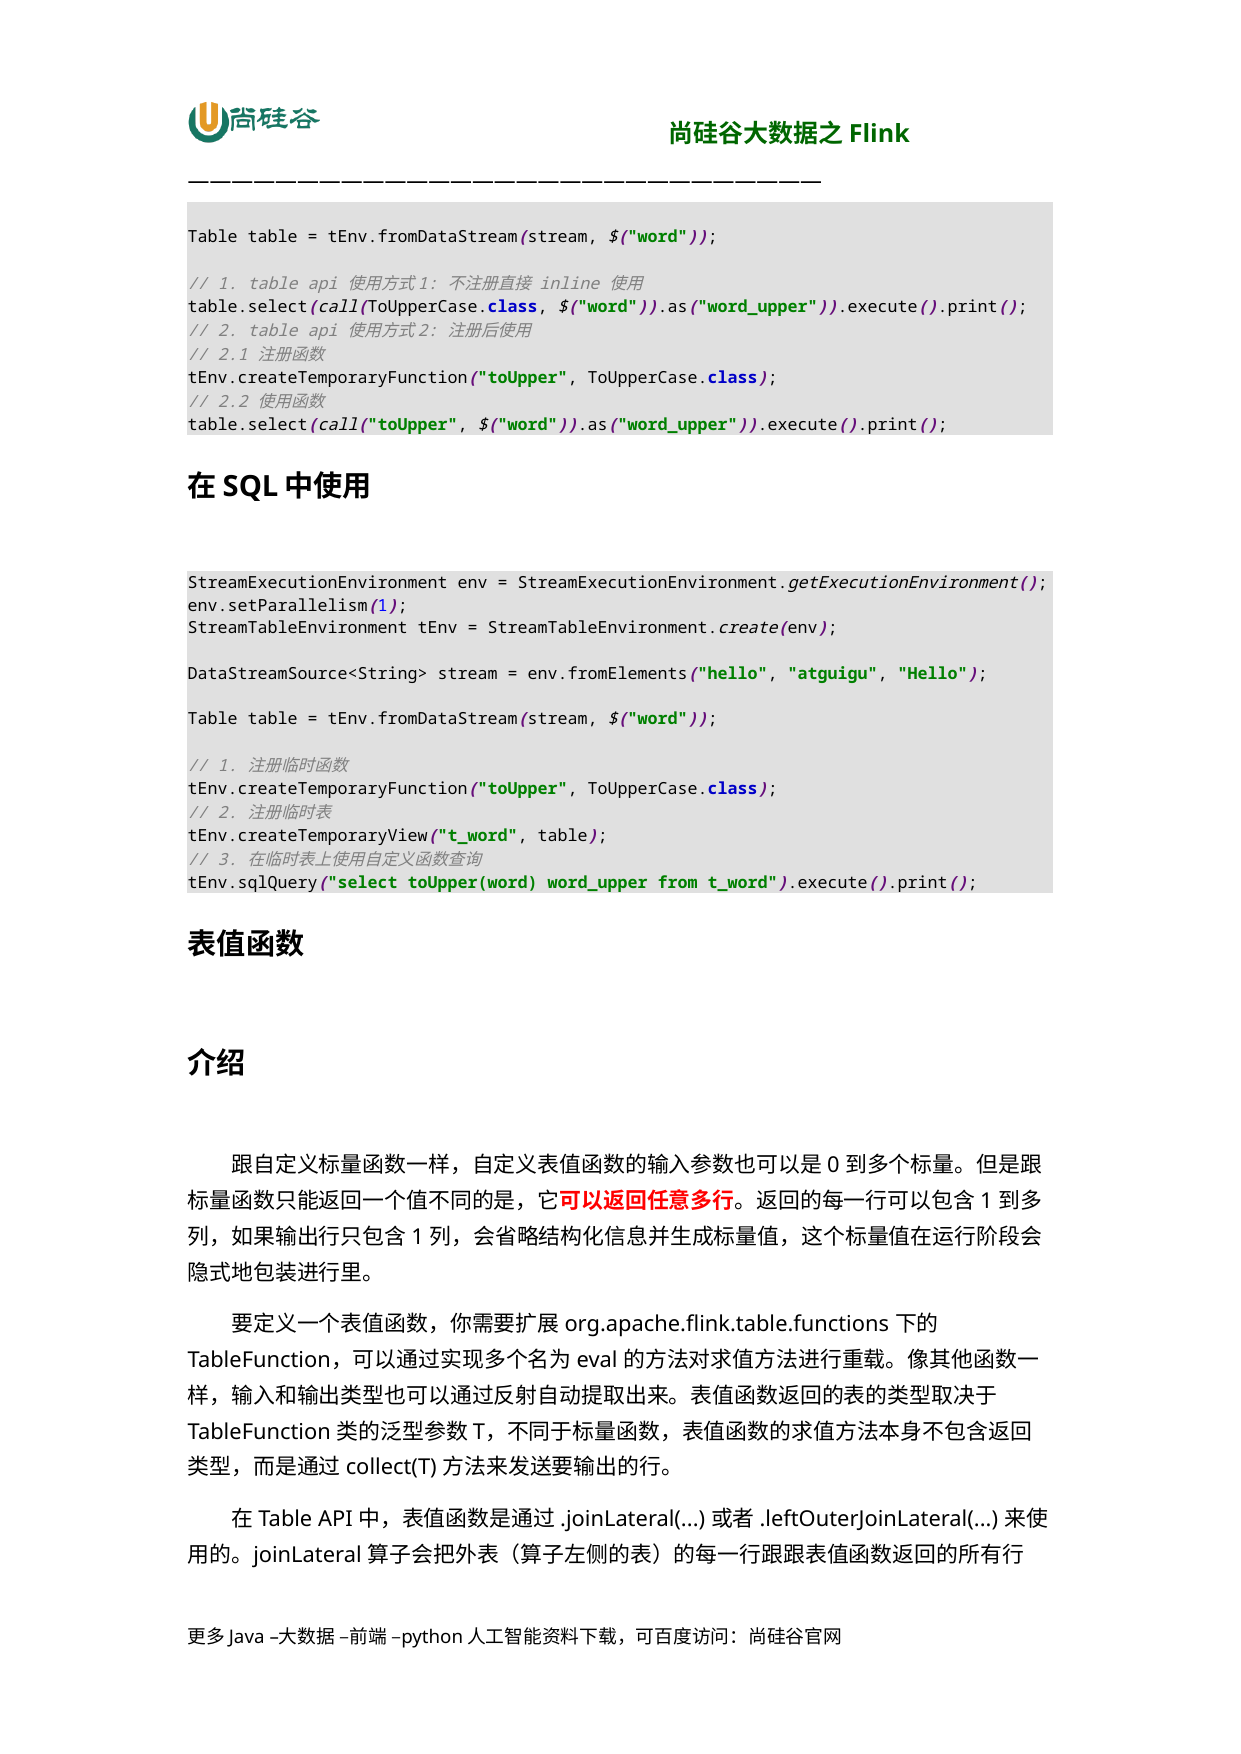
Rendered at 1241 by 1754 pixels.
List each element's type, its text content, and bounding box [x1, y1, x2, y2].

subtitle 在SQL中使用 [187, 452, 1053, 517]
picture [187, 101, 320, 143]
text 要定义一个表值函数，你需要扩展 org.apache.flink.table.functions 下的 TableFunction，可以通过实现多个名为 eval 的方法对求值方法进行重载。像其他函数一样，输入和输出类型也可以通过反射自动提取出来。表值函数返回的表的类型取决于 TableFunction 类的泛型参数 T，不同于标量函数，表值函数的求值方法本身不包含返回类型，而是通过 collect(T) 方法来发送要输出的行。 [187, 1306, 1053, 1482]
text 跟自定义标量函数一样，自定义表值函数的输入参数也可以是 0 到多个标量。但是跟标量函数只能返回一个值不同的是，它可以返回任意多行。返回的每一行可以包含 1 到多列，如果输出行只包含 1 列，会省略结构化信息并生成标量值，这个标量值在运行阶段会隐式地包装进行里。 [187, 1147, 1053, 1287]
text StreamExecutionEnvironment env = StreamExecutionEnvironment.getExecutionEnvironment(); env.setParallelism(1); StreamTableEnvironment tEnv = StreamTableEnvironment.create(env); DataStreamSource<String> stream = env.fromElements("hello", "atguigu", "Hello"); Table table = tEnv.fromDataStream(stream, $("word")); // 1. 注册临时函数 tEnv.createTemporaryFunction("toUpper", ToUpperCase.class); // 2. 注册临时表 tEnv.createTemporaryView("t_word", table); // 3. 在临时表上使用自定义函数查询 tEnv.sqlQuery("select toUpper(word) word_upper from t_word").execute().print(); [187, 571, 1053, 893]
subtitle 表值函数 [187, 909, 1053, 974]
subtitle 介绍 [187, 1028, 1053, 1093]
